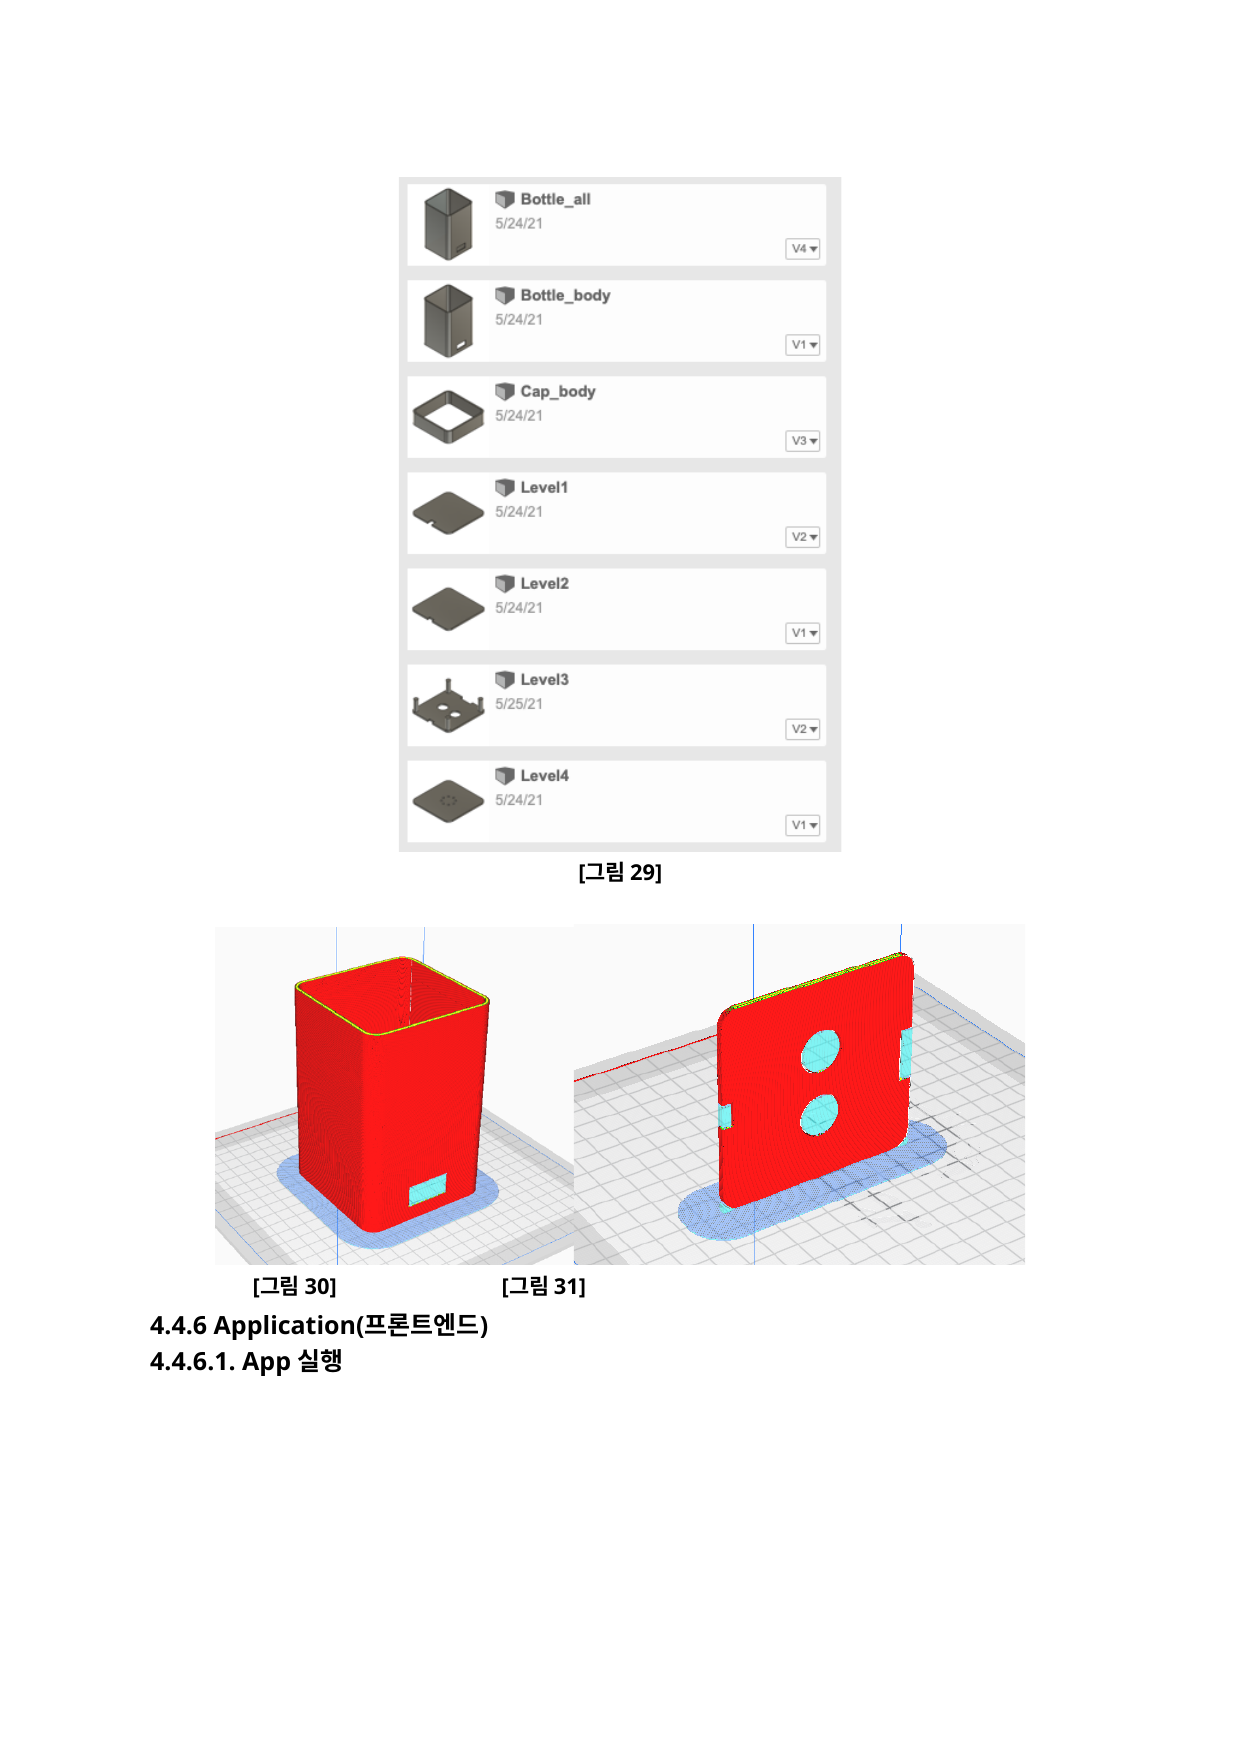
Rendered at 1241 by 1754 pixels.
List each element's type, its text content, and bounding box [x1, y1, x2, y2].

text 4.4.6.1. App 실행 [150, 1342, 1090, 1378]
picture [398, 177, 842, 852]
text 4.4.6 Application(프론트엔드) [150, 1306, 1090, 1342]
list [그림29] [150, 855, 1090, 887]
picture [215, 924, 1026, 1265]
list [그림30] [그림31] [150, 1269, 1090, 1301]
